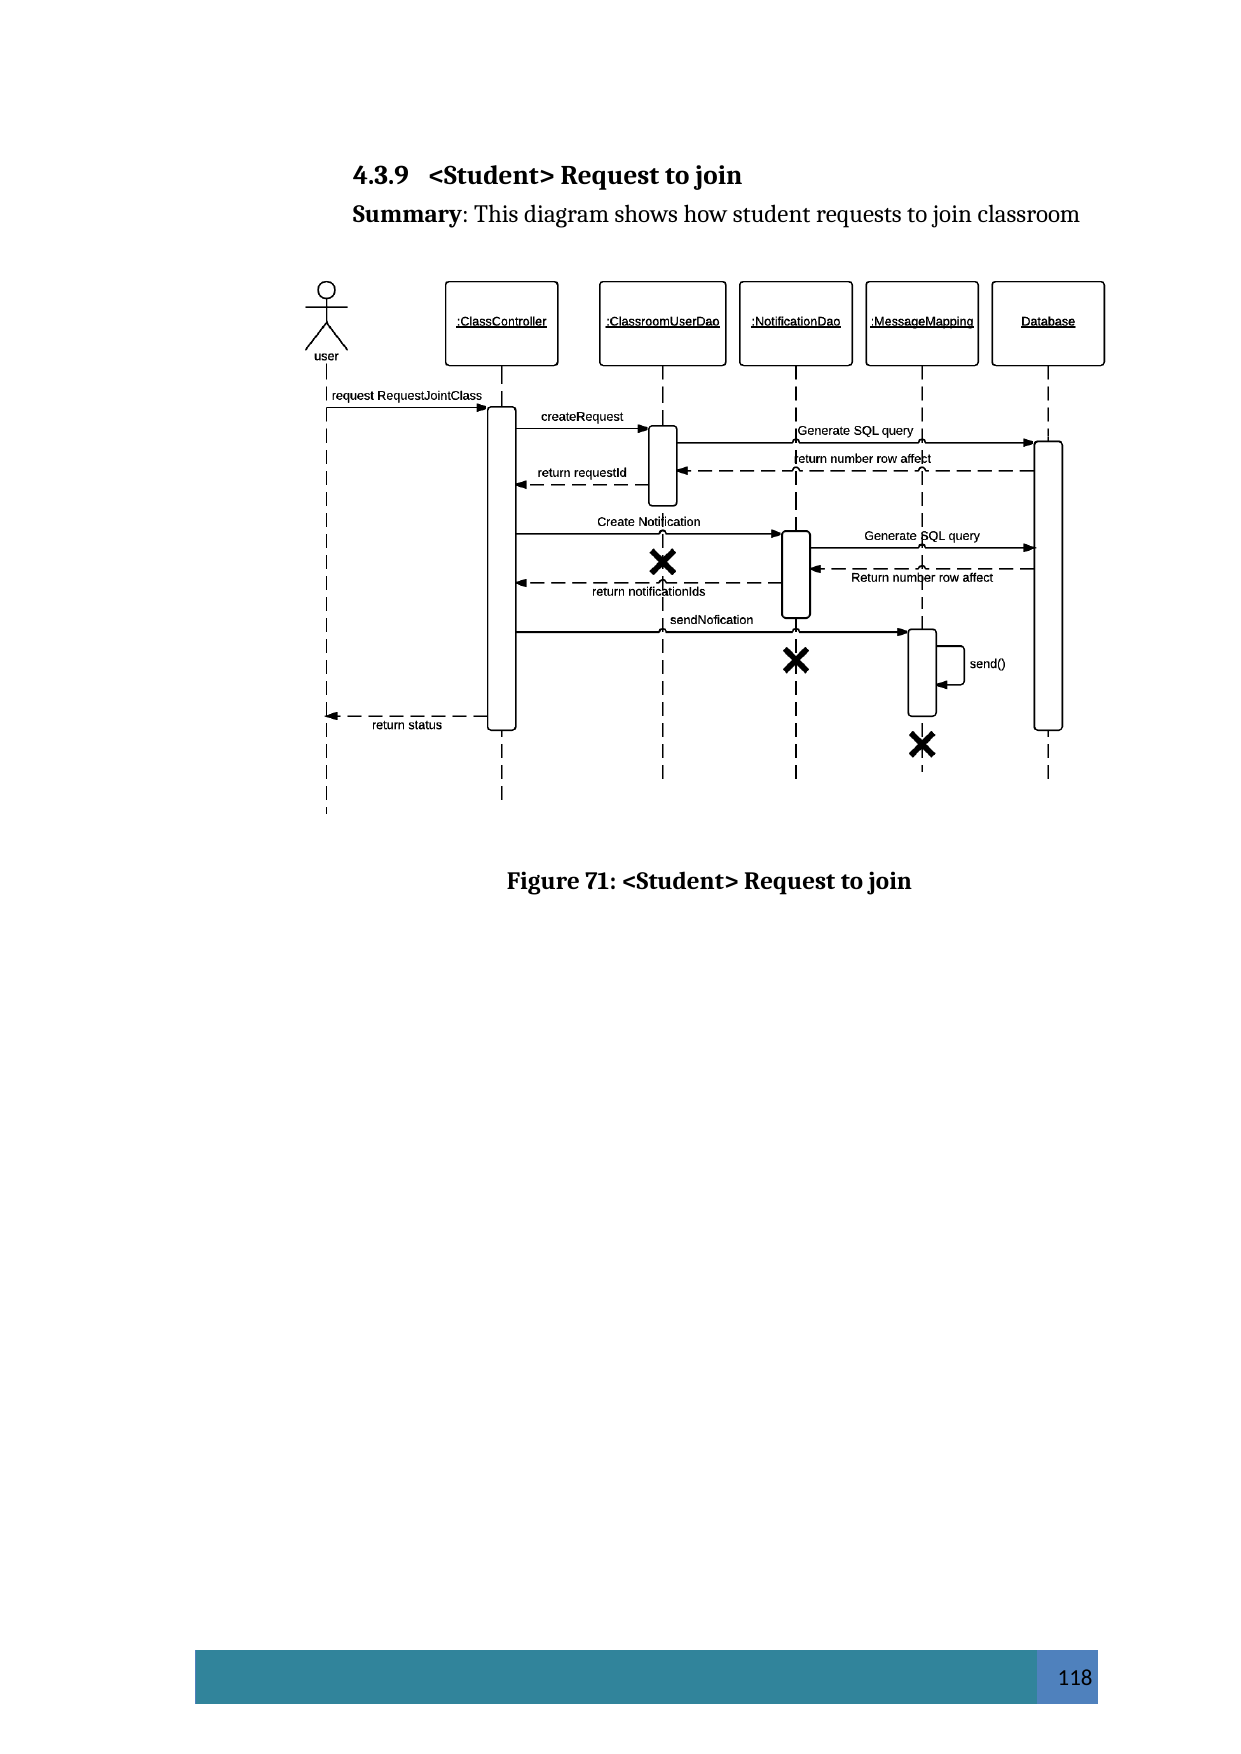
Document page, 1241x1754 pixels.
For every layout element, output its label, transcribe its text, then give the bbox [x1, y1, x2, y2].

subtitle <Student> Request to join [353, 160, 1122, 191]
picture [221, 253, 1118, 842]
text Summary: This diagram shows how student requests to join classroom [353, 200, 1122, 228]
text Figure 71: <Student> Request to join [222, 867, 1122, 895]
